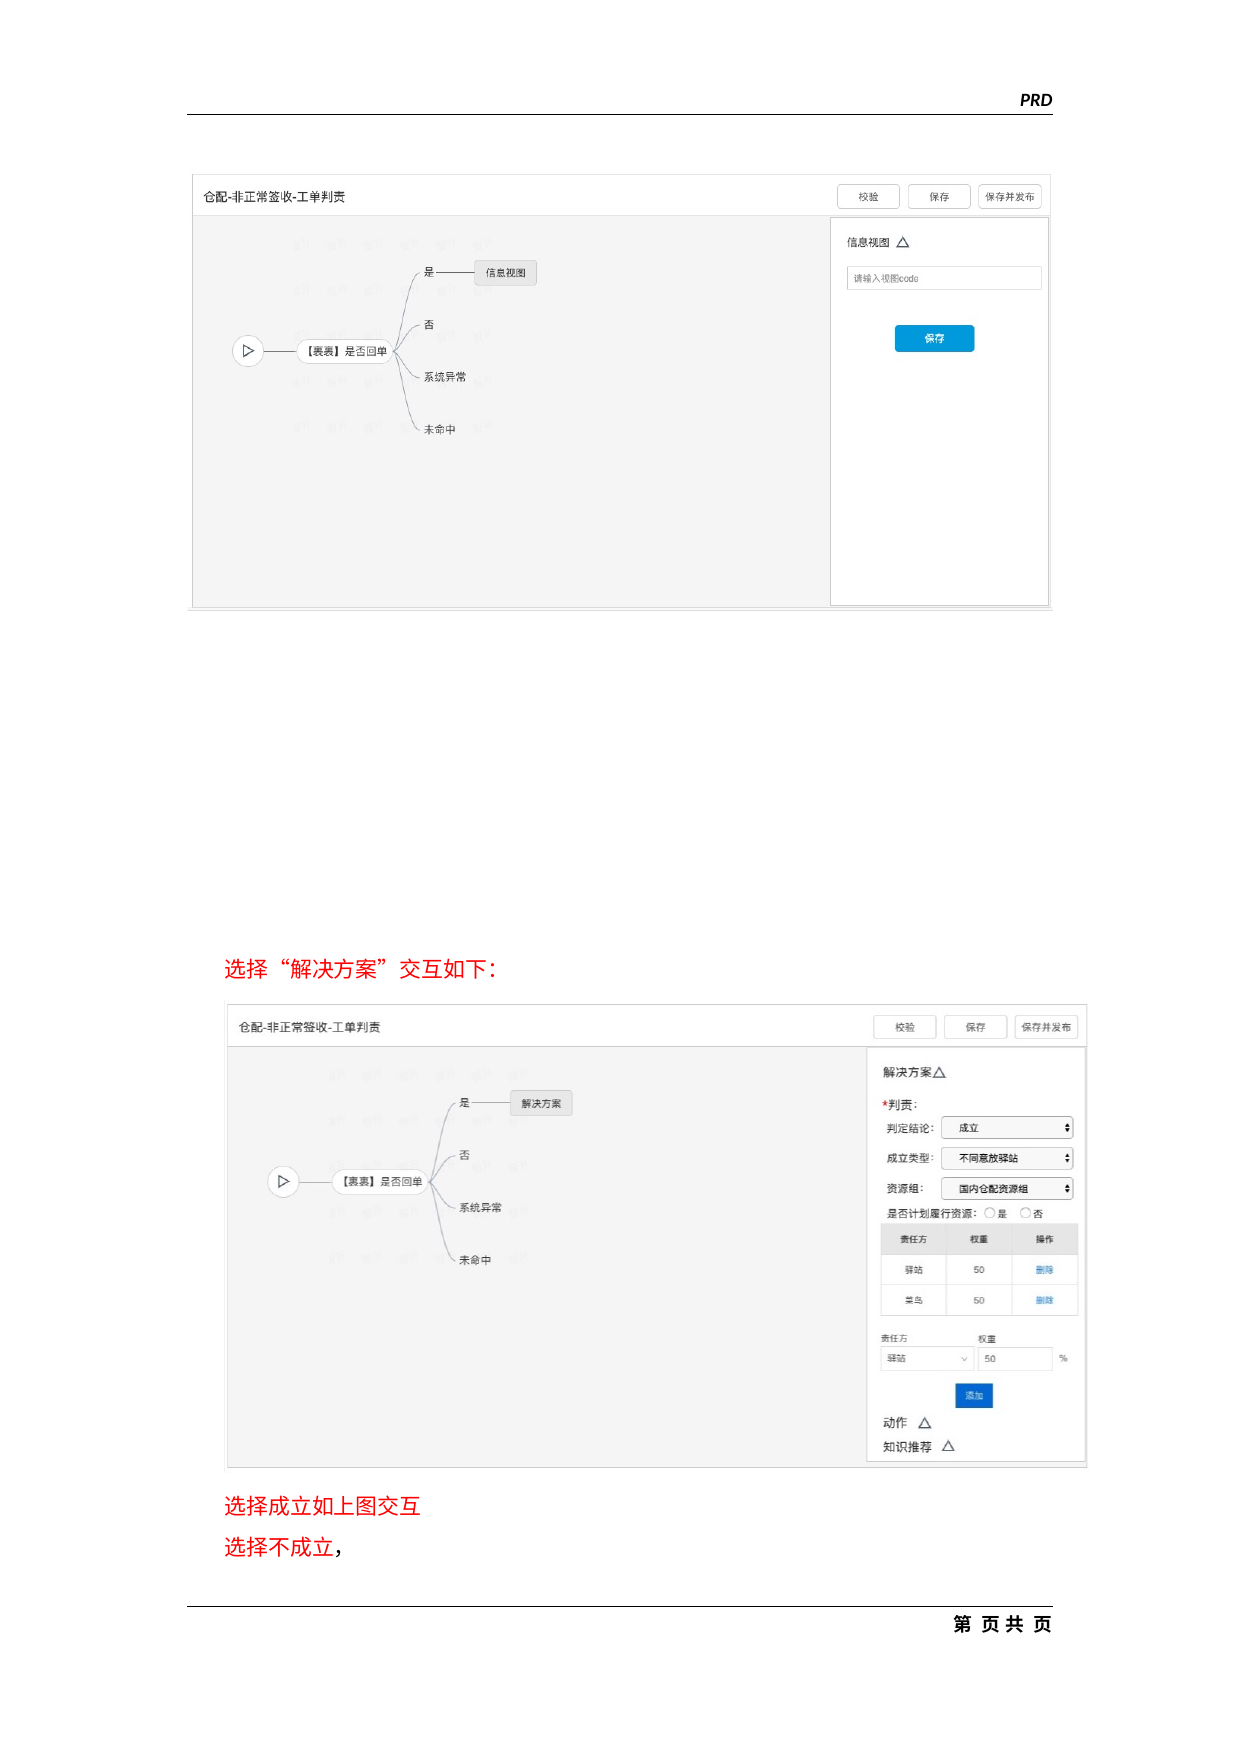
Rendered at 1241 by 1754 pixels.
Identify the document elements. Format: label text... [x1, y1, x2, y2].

picture [224, 1000, 1091, 1473]
text 选择不成立， [187, 1529, 1053, 1562]
text 选择“解决方案”交互如下： [187, 952, 1053, 984]
text 选择成立如上图交互 [187, 1489, 1053, 1521]
picture [187, 168, 1053, 611]
